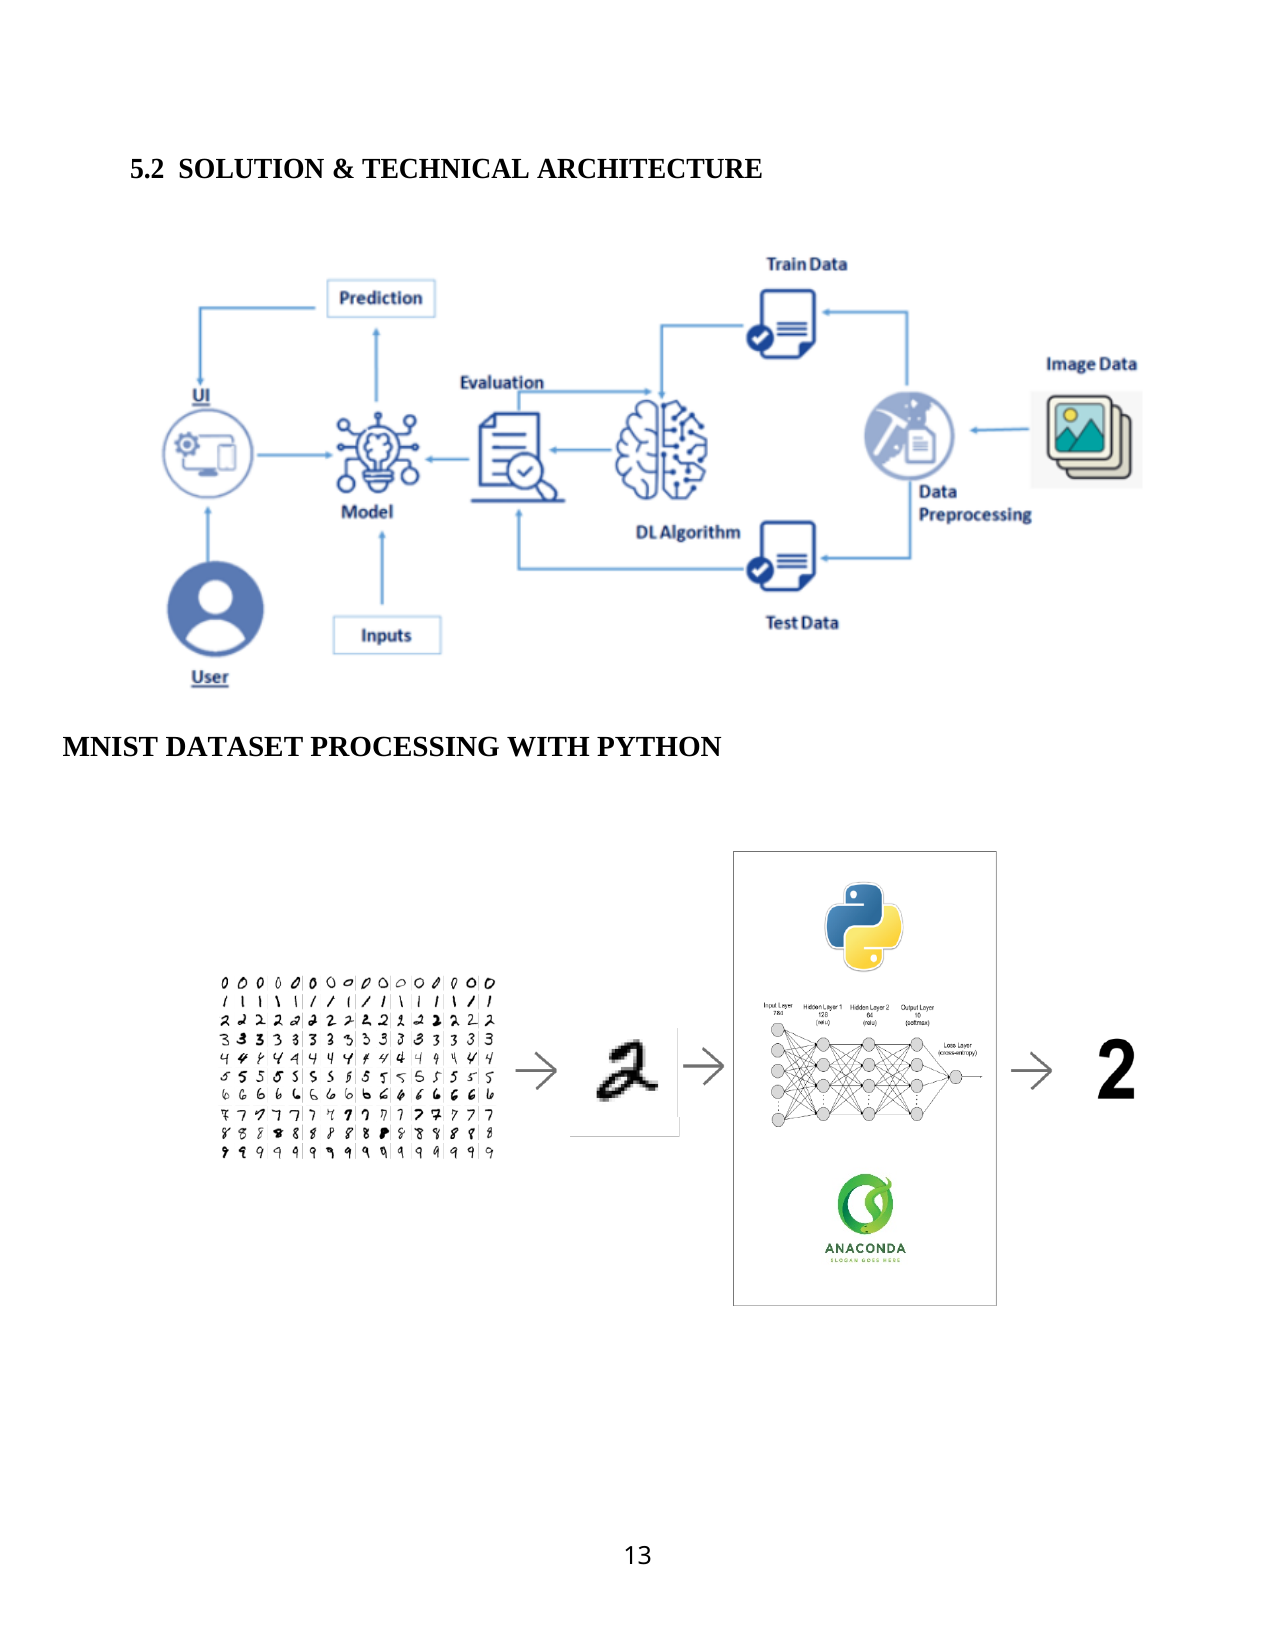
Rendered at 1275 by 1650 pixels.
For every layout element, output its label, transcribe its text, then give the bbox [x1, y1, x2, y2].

picture [204, 851, 1145, 1306]
subtitle 5.2 SOLUTION & TECHNICAL ARCHITECTURE [109, 151, 1219, 185]
picture [82, 246, 1175, 730]
